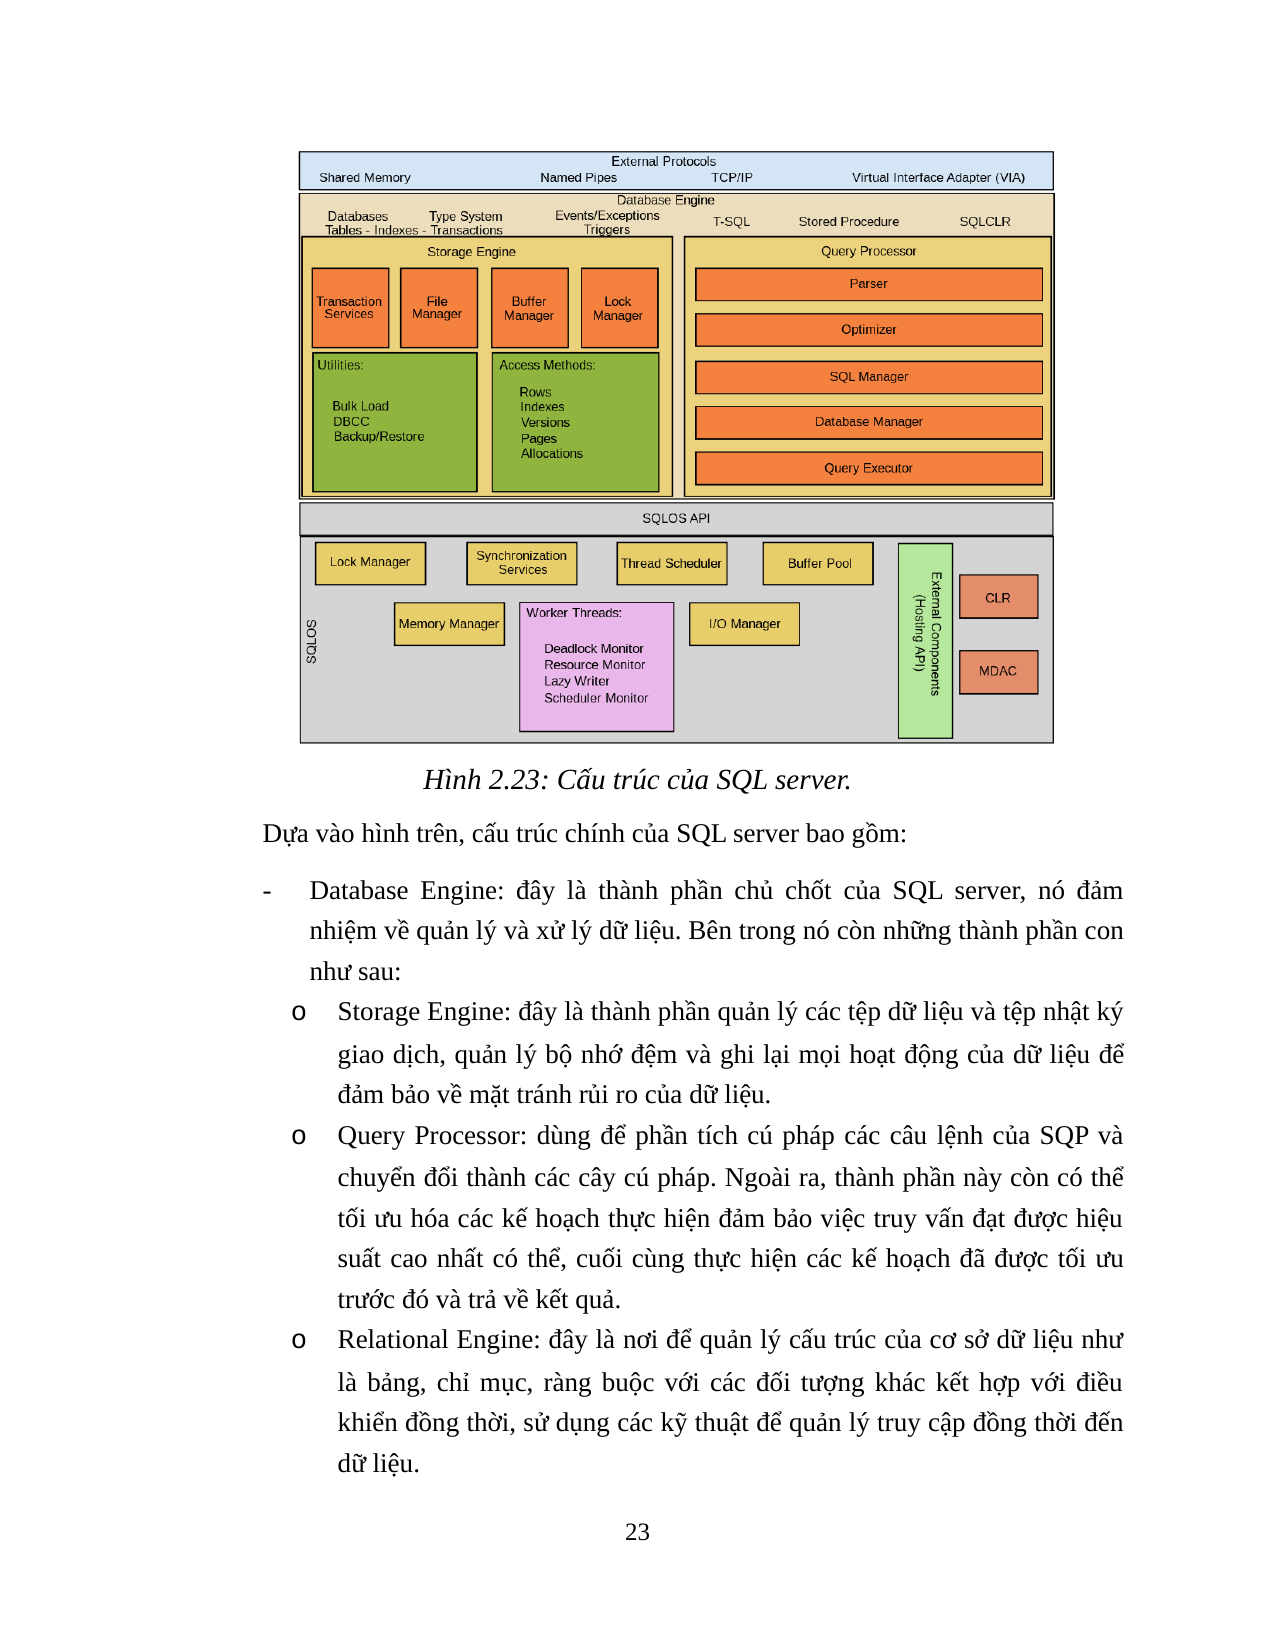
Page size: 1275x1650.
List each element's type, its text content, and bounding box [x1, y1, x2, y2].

list Database Engine: đây là thành phần chủ chốt của SQL server, nó đảm nhiệm về quản lý và xử lý dữ liệu. Bên trong nó còn những thành phần con như sau: [262, 874, 1125, 986]
list Query Processor: dùng để phần tích cú pháp các câu lệnh của SQP và chuyển đổi thành các cây cú pháp. Ngoài ra, thành phần này còn có thể tối ưu hóa các kế hoạch thực hiện đảm bảo việc truy vấn đạt được hiệu suất cao nhất có thể, cuối cùng thực hiện các kế hoạch đã được tối ưu trước đó và trả về kết quả. [291, 1119, 1125, 1314]
picture [294, 150, 1056, 744]
list Storage Engine: đây là thành phần quản lý các tệp dữ liệu và tệp nhật ký giao dịch, quản lý bộ nhớ đệm và ghi lại mọi hoạt động của dữ liệu để đảm bảo về mặt tránh rủi ro của dữ liệu. [291, 995, 1125, 1109]
text Dựa vào hình trên, cấu trúc chính của SQL server bao gồm: [262, 817, 1125, 848]
list Relational Engine: đây là nơi để quản lý cấu trúc của cơ sở dữ liệu như là bảng, chỉ mục, ràng buộc với các đối tượng khác kết hợp với điều khiển đồng thời, sử dụng các kỹ thuật để quản lý truy cập đồng thời đến dữ liệu. [291, 1323, 1125, 1478]
